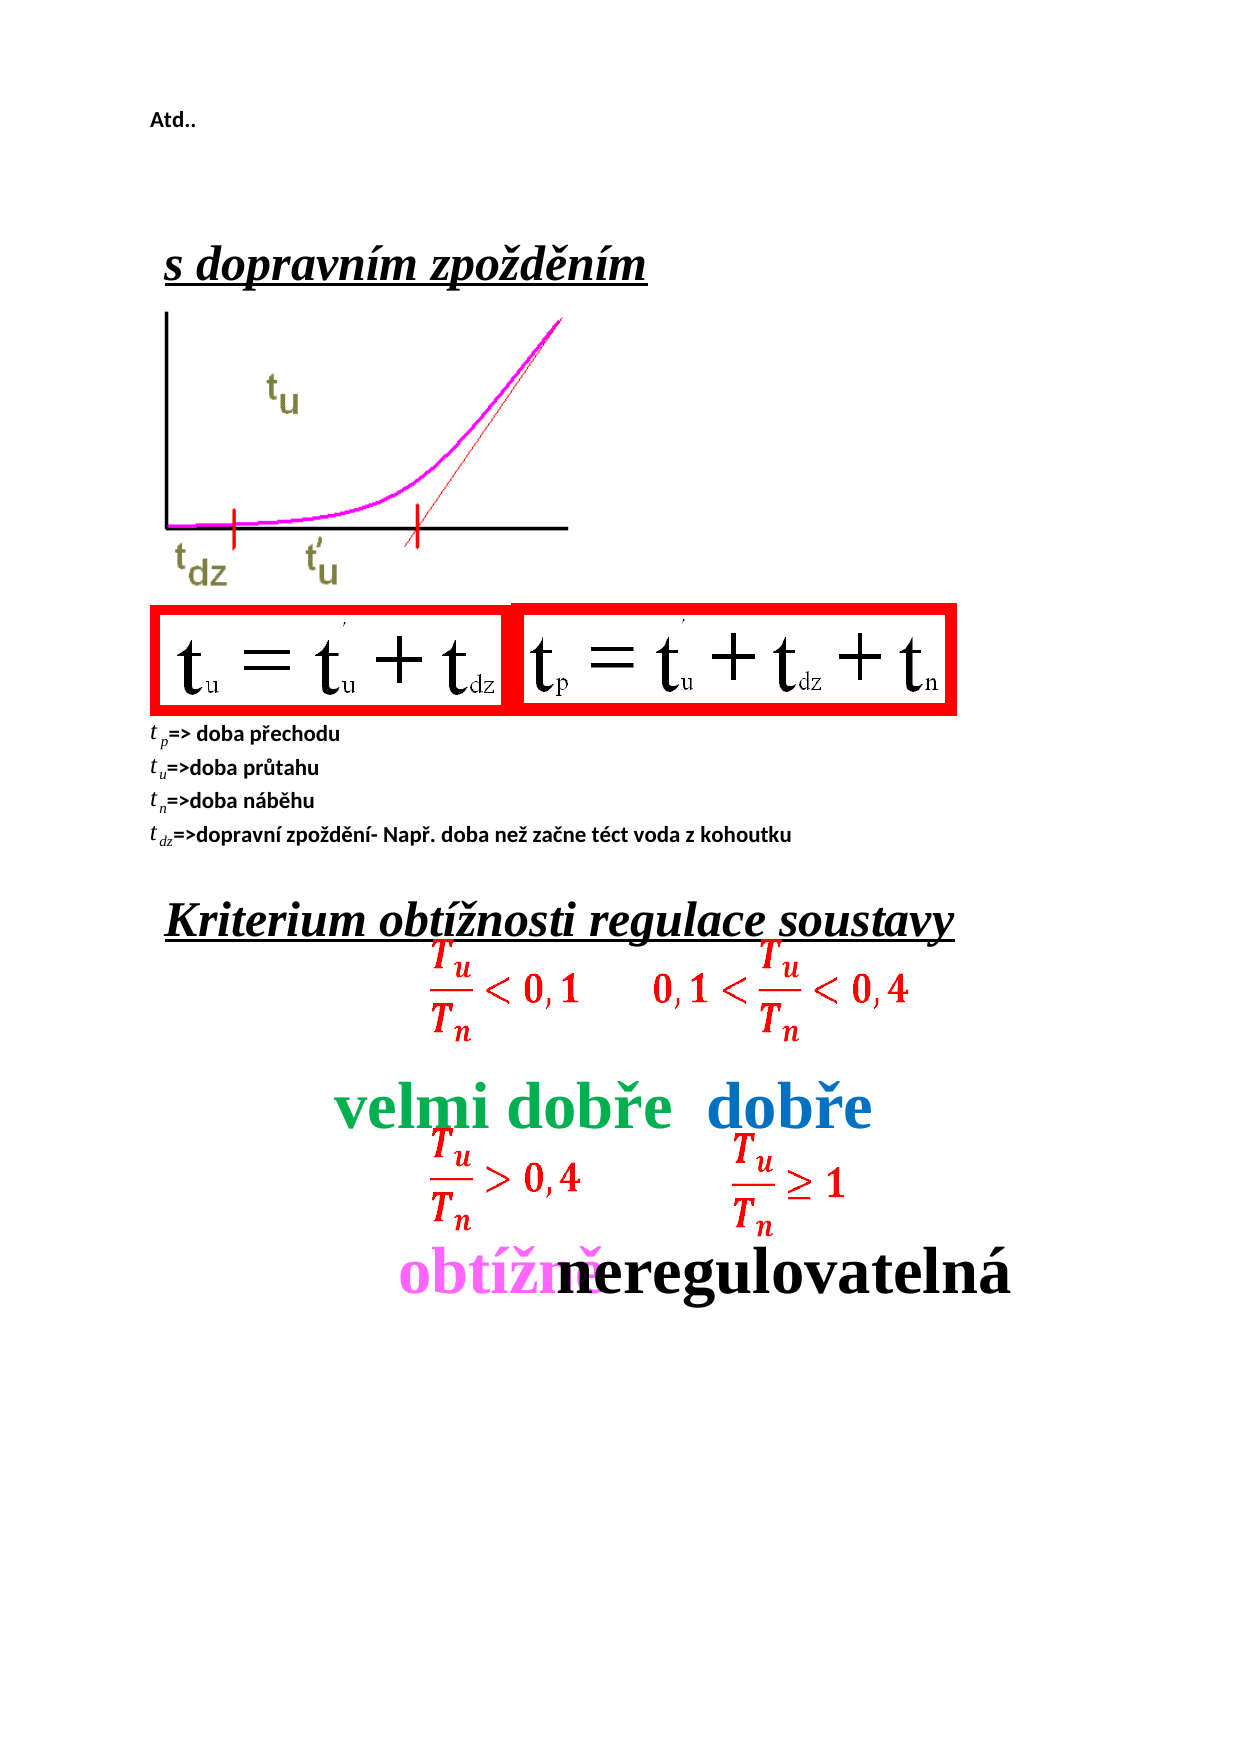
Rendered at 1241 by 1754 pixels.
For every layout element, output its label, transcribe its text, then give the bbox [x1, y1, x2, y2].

text Atd.. [150, 105, 1165, 133]
text =>doba náběhu [150, 785, 1165, 816]
text =>dopravní zpoždění- Např. doba než začne téct voda z kohoutku [150, 818, 1165, 850]
picture [732, 1127, 846, 1237]
picture [430, 1122, 581, 1231]
picture [160, 615, 501, 705]
text => doba přechodu [150, 718, 1165, 749]
text =>doba průtahu [150, 751, 1165, 783]
picture [524, 615, 945, 703]
picture [651, 933, 909, 1042]
picture [430, 933, 581, 1042]
picture [150, 300, 589, 601]
